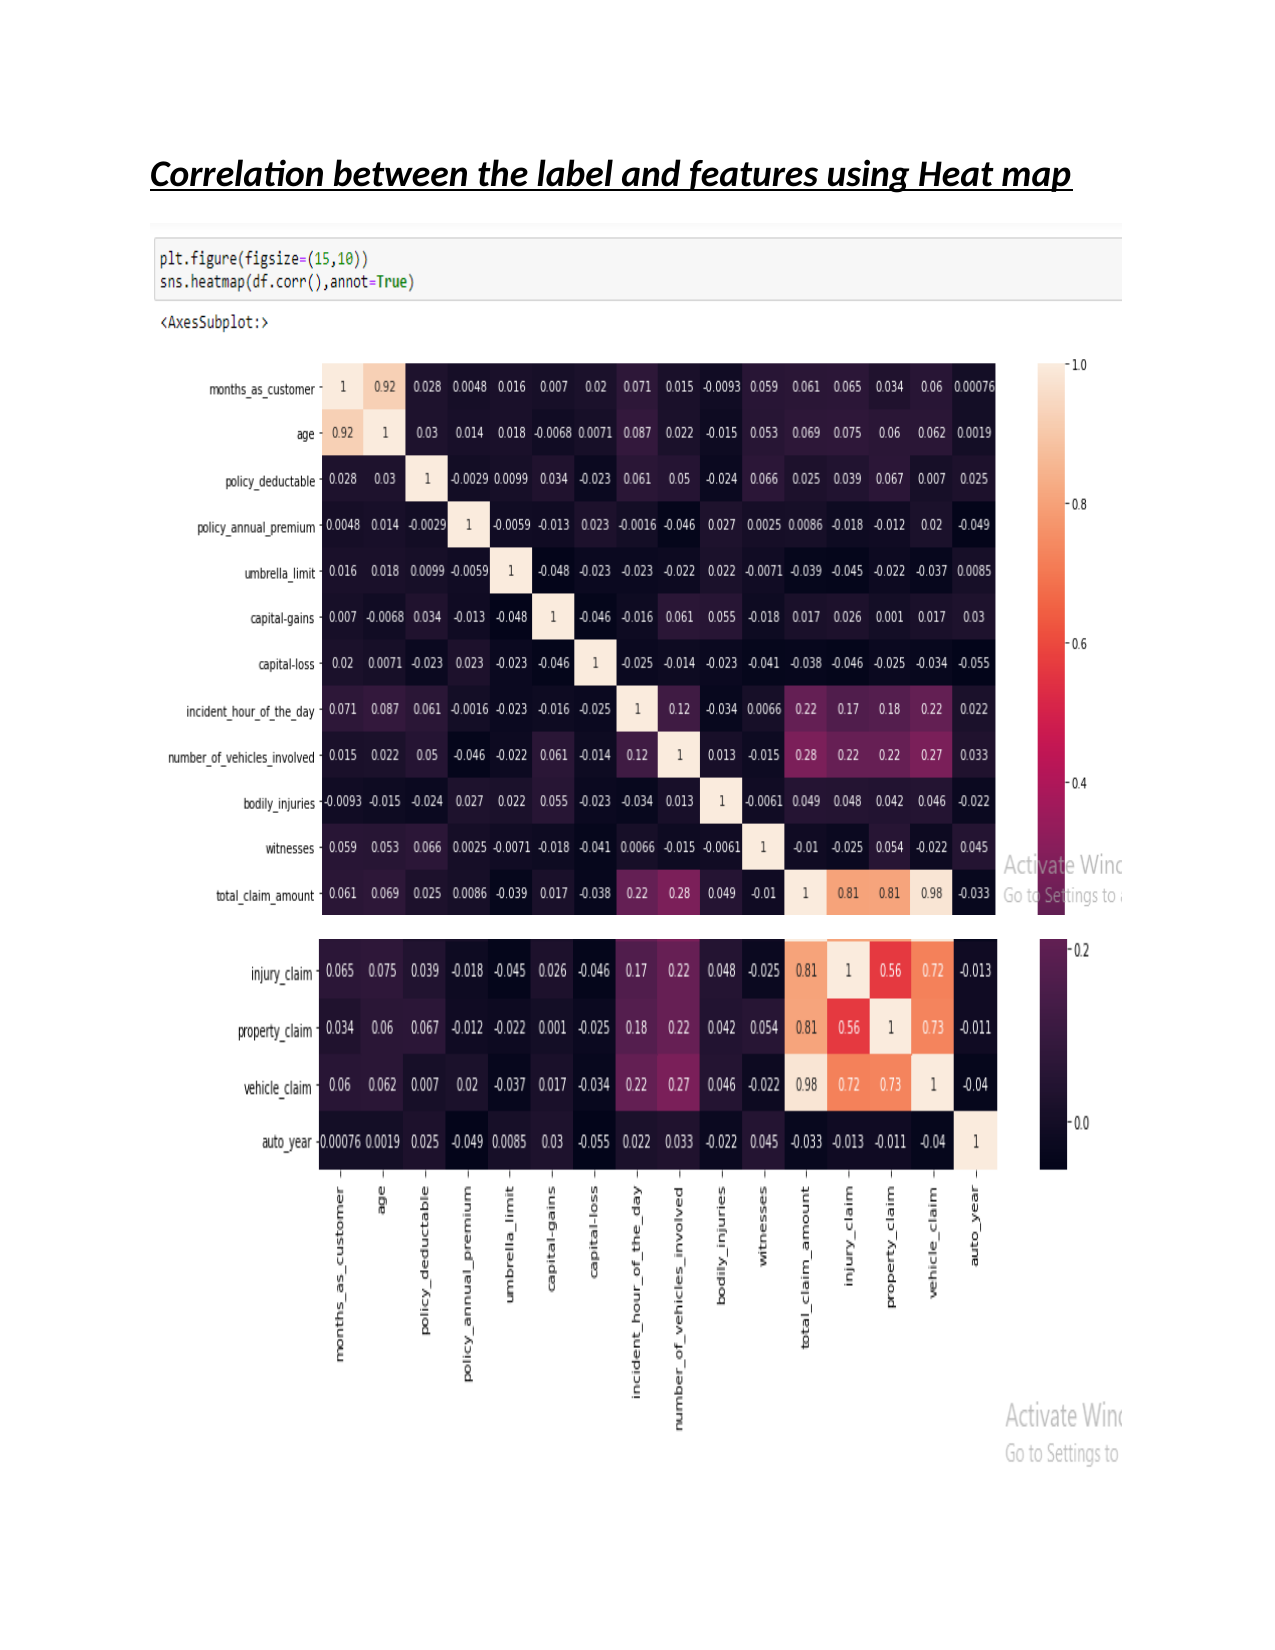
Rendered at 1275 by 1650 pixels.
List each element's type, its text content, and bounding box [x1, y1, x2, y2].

text Correlation between the label and features using Heat map [150, 150, 1125, 196]
picture [150, 223, 1122, 915]
picture [150, 939, 1122, 1487]
